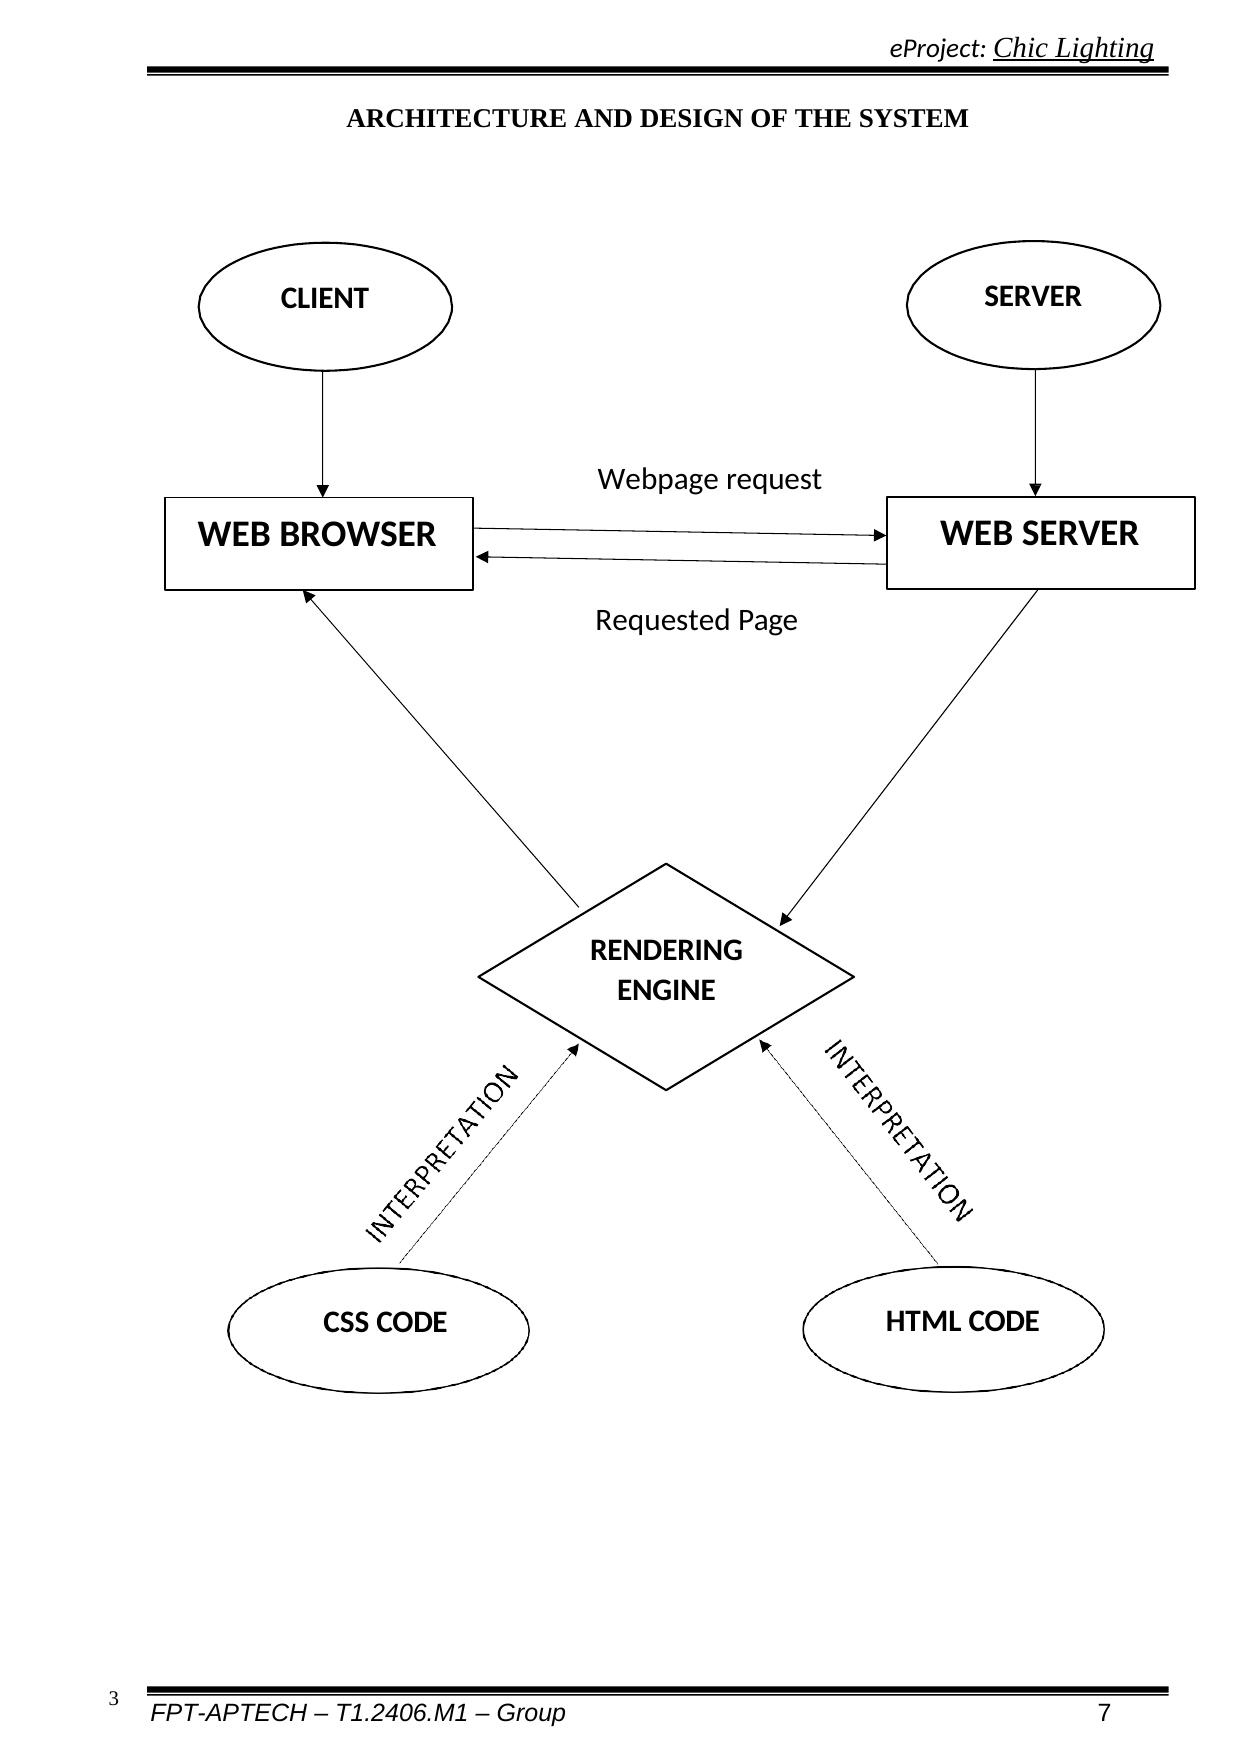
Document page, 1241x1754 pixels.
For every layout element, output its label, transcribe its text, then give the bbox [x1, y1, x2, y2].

picture [227, 1043, 579, 1394]
text Webpage request [273, 459, 1147, 497]
subtitle ARCHITECTURE AND DESIGN OF THE SYSTEM [194, 102, 1121, 133]
picture [759, 1039, 1105, 1393]
